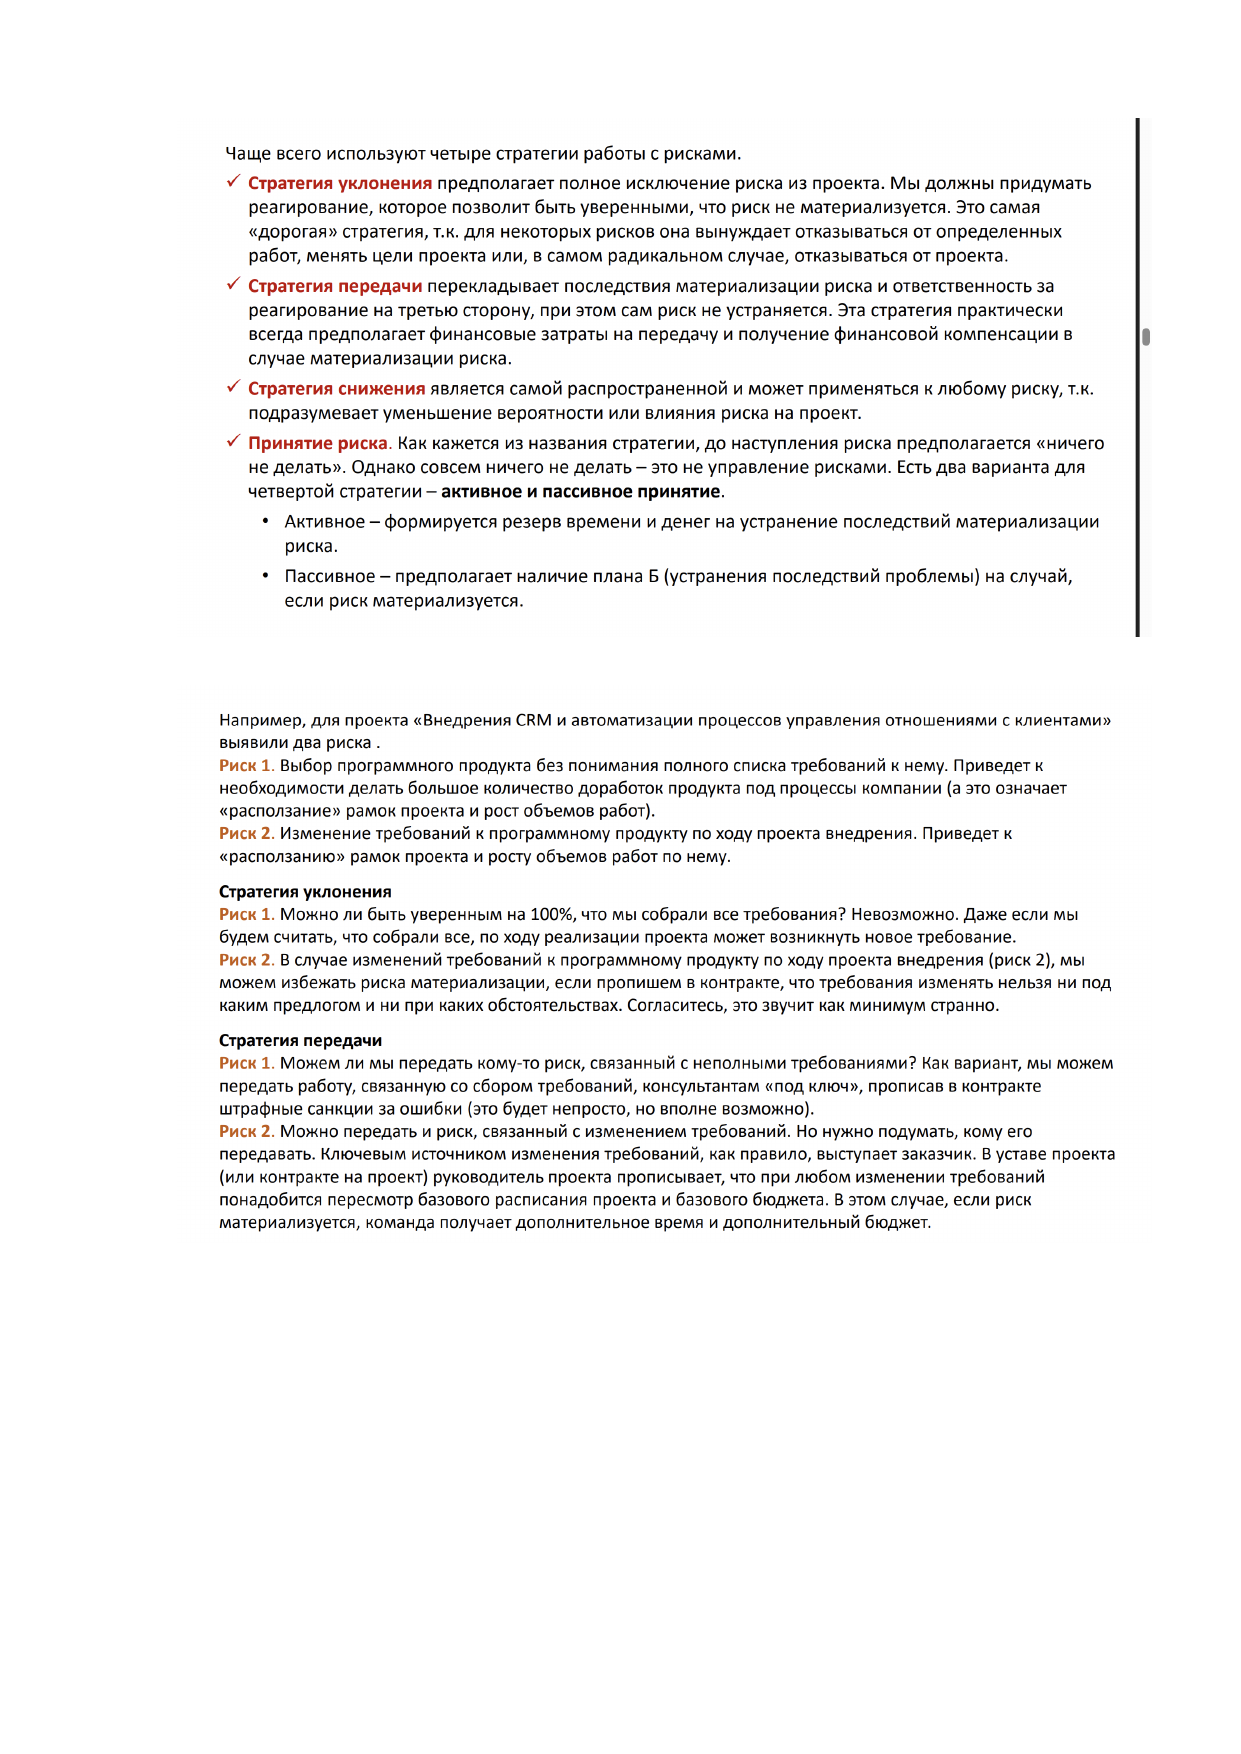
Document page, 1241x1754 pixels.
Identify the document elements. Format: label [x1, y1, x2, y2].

picture [177, 685, 1152, 1243]
picture [177, 118, 1152, 637]
